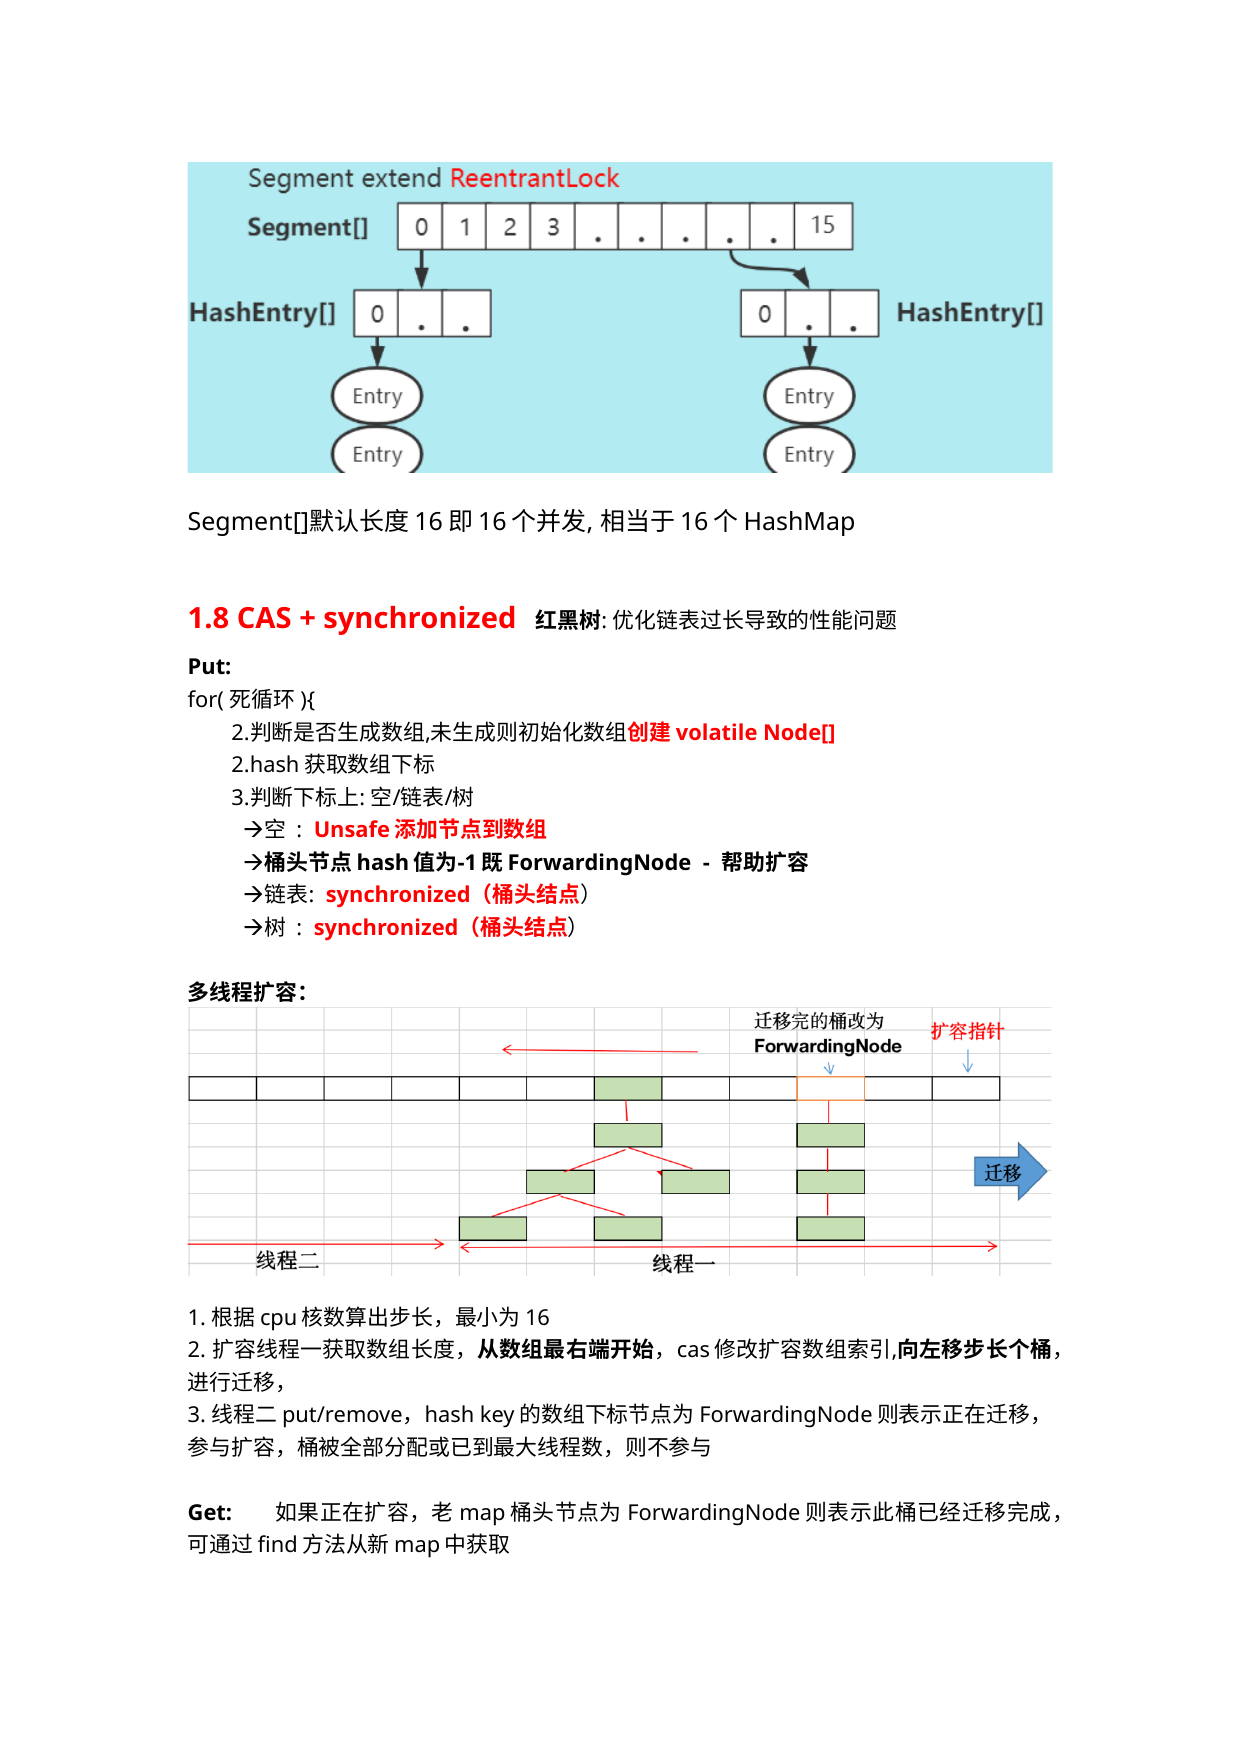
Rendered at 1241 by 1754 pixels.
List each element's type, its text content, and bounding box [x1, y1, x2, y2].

picture [187, 162, 1053, 473]
list 判断是否生成数组,未生成则初始化数组创建volatile Node[] [187, 714, 1053, 747]
text 2. 扩容线程一获取数组长度，从数组最右端开始，cas修改扩容数组索引,向左移步长个桶，进行迁移， [187, 1332, 1053, 1397]
text 3. 线程二put/remove，hash key的数组下标节点为ForwardingNode则表示正在迁移，参与扩容，桶被全部分配或已到最大线程数，则不参与 [187, 1397, 1053, 1462]
text 3.判断下标上: 空/链表/树 [231, 779, 1053, 812]
text 树 : synchronized（桶头结点） [231, 909, 1053, 942]
picture [187, 1007, 1052, 1276]
text for( 死循环 ){ [187, 682, 1053, 714]
text Get: 如果正在扩容，老map桶头节点为ForwardingNode则表示此桶已经迁移完成，可通过find方法从新map中获取 [187, 1494, 1053, 1559]
text 空 : Unsafe添加节点到数组 [231, 812, 1053, 844]
text 2.hash获取数组下标 [231, 747, 1053, 779]
text Put: [187, 649, 1053, 682]
text 多线程扩容： [187, 974, 1053, 1007]
text 1. 根据cpu核数算出步长，最小为16 [187, 1299, 1053, 1332]
text 1.8 CAS + synchronized 红黑树: 优化链表过⻓导致的性能问题 [187, 584, 1053, 649]
text 桶头节点hash值为-1既ForwardingNode - 帮助扩容 [231, 844, 1053, 877]
text Segment[]默认长度16即16个并发, 相当于16个HashMap [187, 487, 1053, 552]
text 链表: synchronized（桶头结点） [231, 877, 1053, 909]
